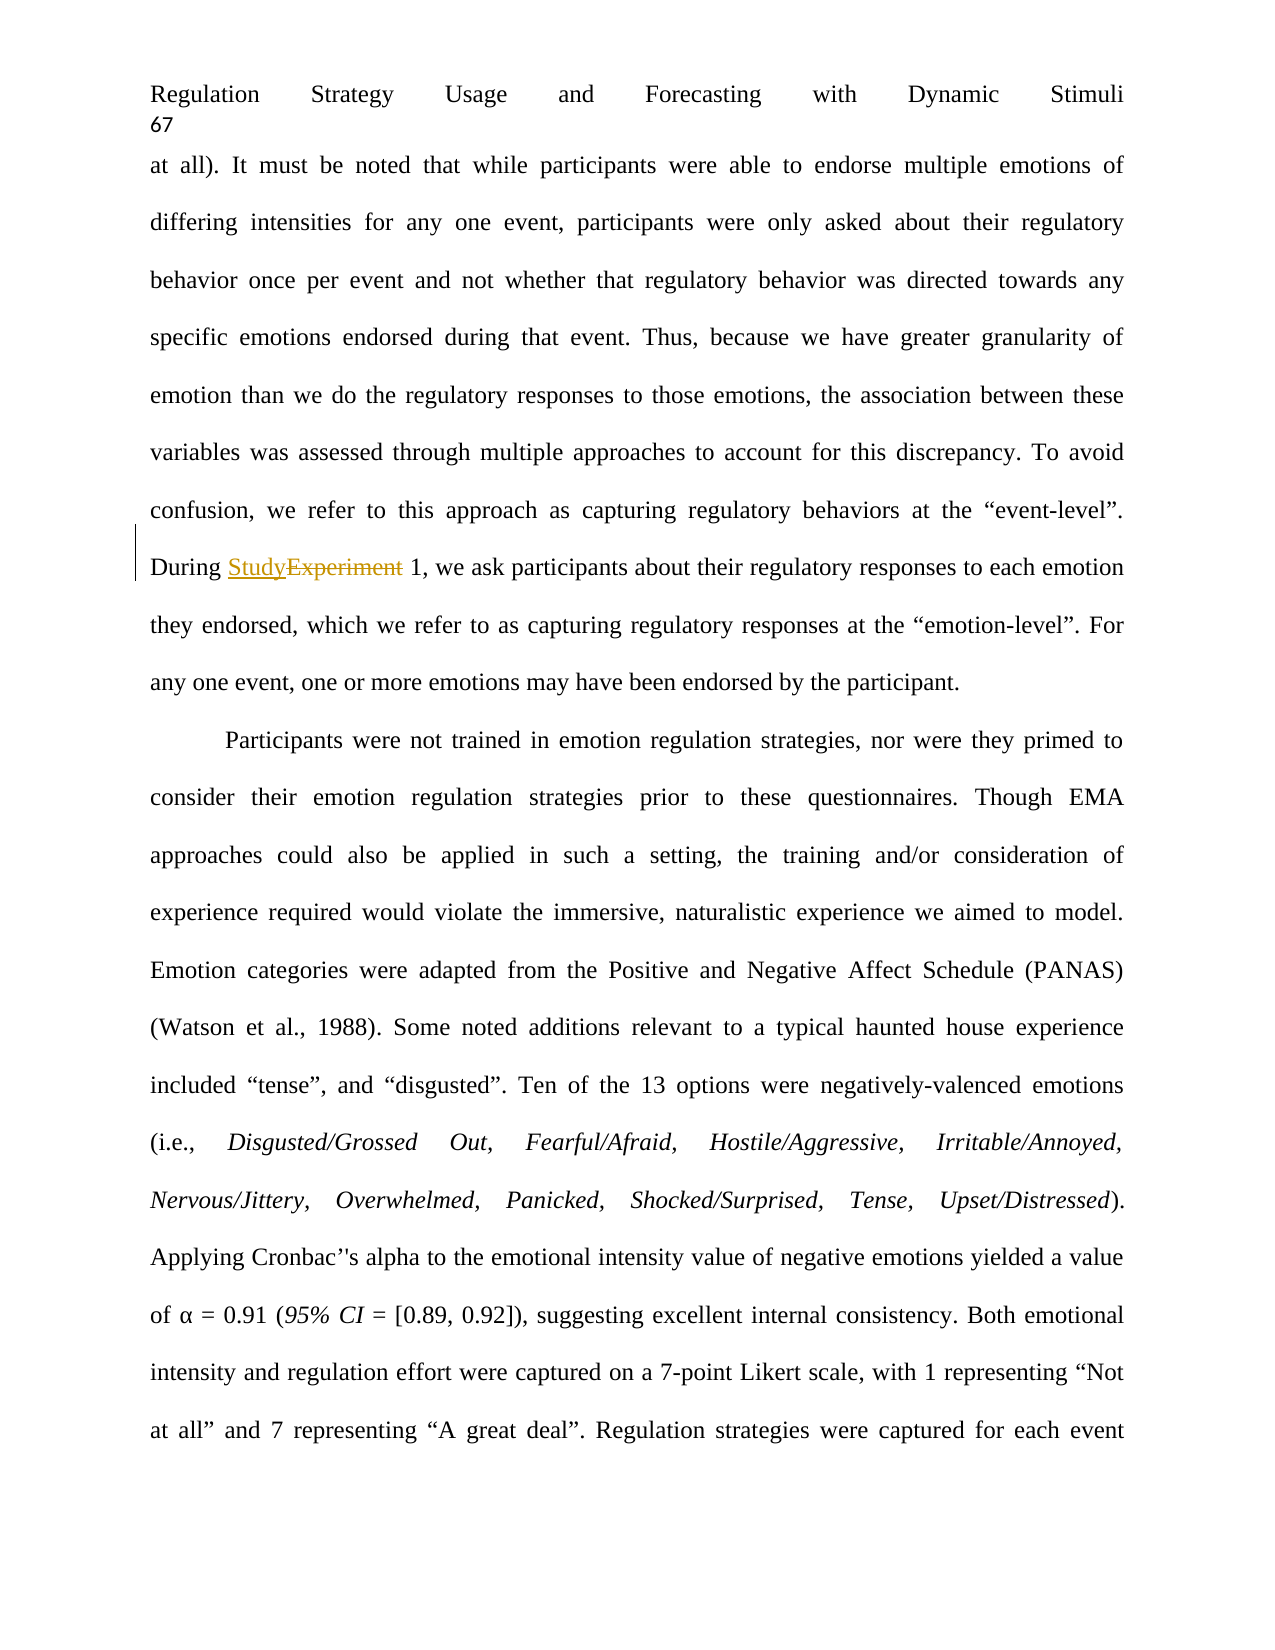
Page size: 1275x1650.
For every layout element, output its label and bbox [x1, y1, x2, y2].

text [150, 150, 1125, 696]
text [150, 725, 1125, 1444]
